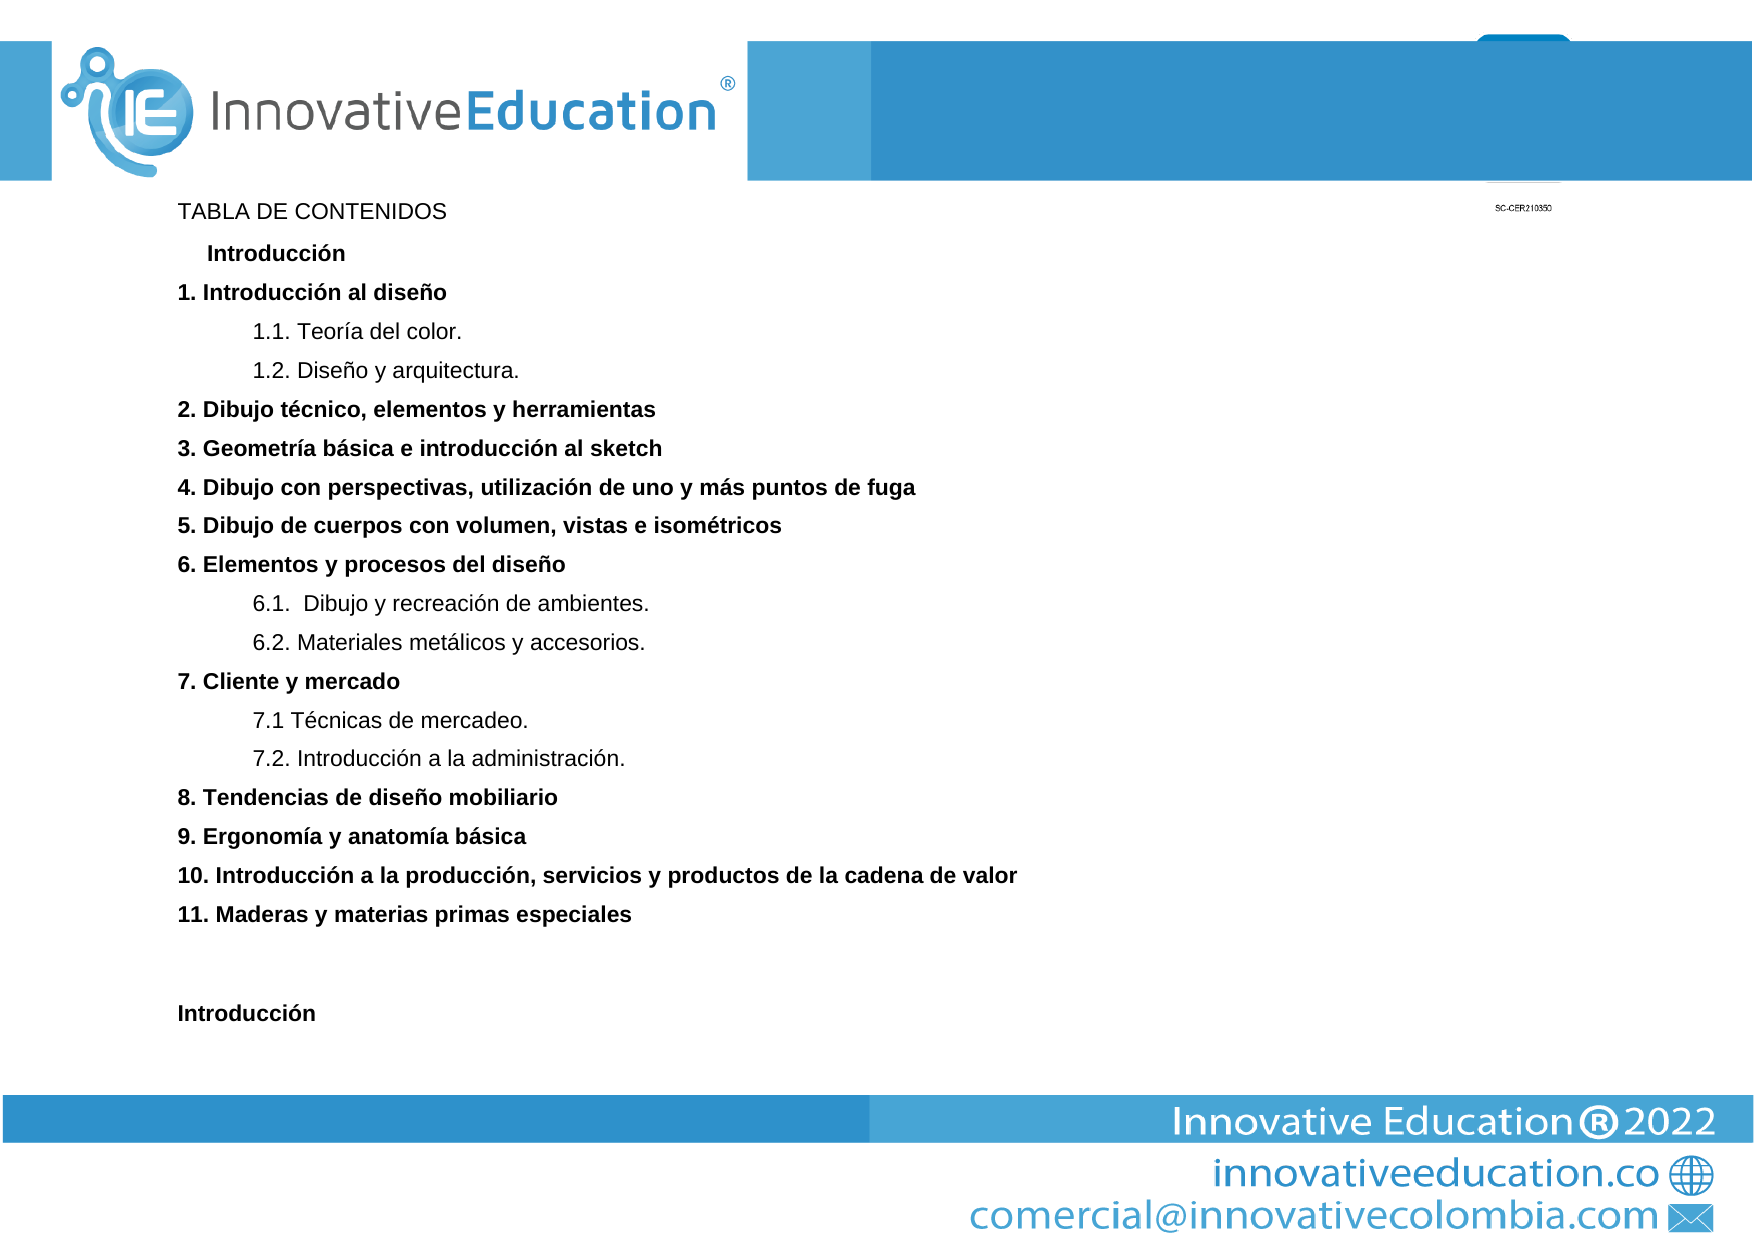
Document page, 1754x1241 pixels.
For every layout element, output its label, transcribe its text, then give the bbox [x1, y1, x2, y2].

text 7.2. Introducción a la administración. [252, 745, 1577, 772]
text 3. Geometría básica e introducción al sketch [177, 434, 1577, 461]
text 8. Tendencias de diseño mobiliario [177, 784, 1577, 811]
text 1. Introducción al diseño [177, 279, 1577, 306]
text Introducción [207, 240, 1577, 267]
text 5. Dibujo de cuerpos con volumen, vistas e isométricos [177, 512, 1577, 539]
text 11. Maderas y materias primas especiales [177, 901, 1577, 927]
text 1.2. Diseño y arquitectura. [177, 357, 1577, 383]
text 6.2. Materiales metálicos y accesorios. [177, 629, 1577, 655]
text 6.1. Dibujo y recreación de ambientes. [177, 590, 1577, 616]
text 1.1. Teoría del color. [177, 318, 1577, 344]
picture [2, 1093, 1754, 1239]
text 9. Ergonomía y anatomía básica [177, 823, 1577, 849]
subtitle TABLA DE CONTENIDOS [177, 148, 1577, 224]
text 7.1 Técnicas de mercadeo. [252, 707, 1577, 733]
text Introducción [177, 1000, 1577, 1026]
text 10. Introducción a la producción, servicios y productos de la cadena de valor [177, 862, 1577, 888]
text 6. Elementos y procesos del diseño [177, 551, 1577, 577]
text 2. Dibujo técnico, elementos y herramientas [177, 396, 1577, 422]
picture [0, 28, 1752, 194]
text 7. Cliente y mercado [177, 668, 1577, 694]
text 4. Dibujo con perspectivas, utilización de uno y más puntos de fuga [177, 473, 1577, 500]
